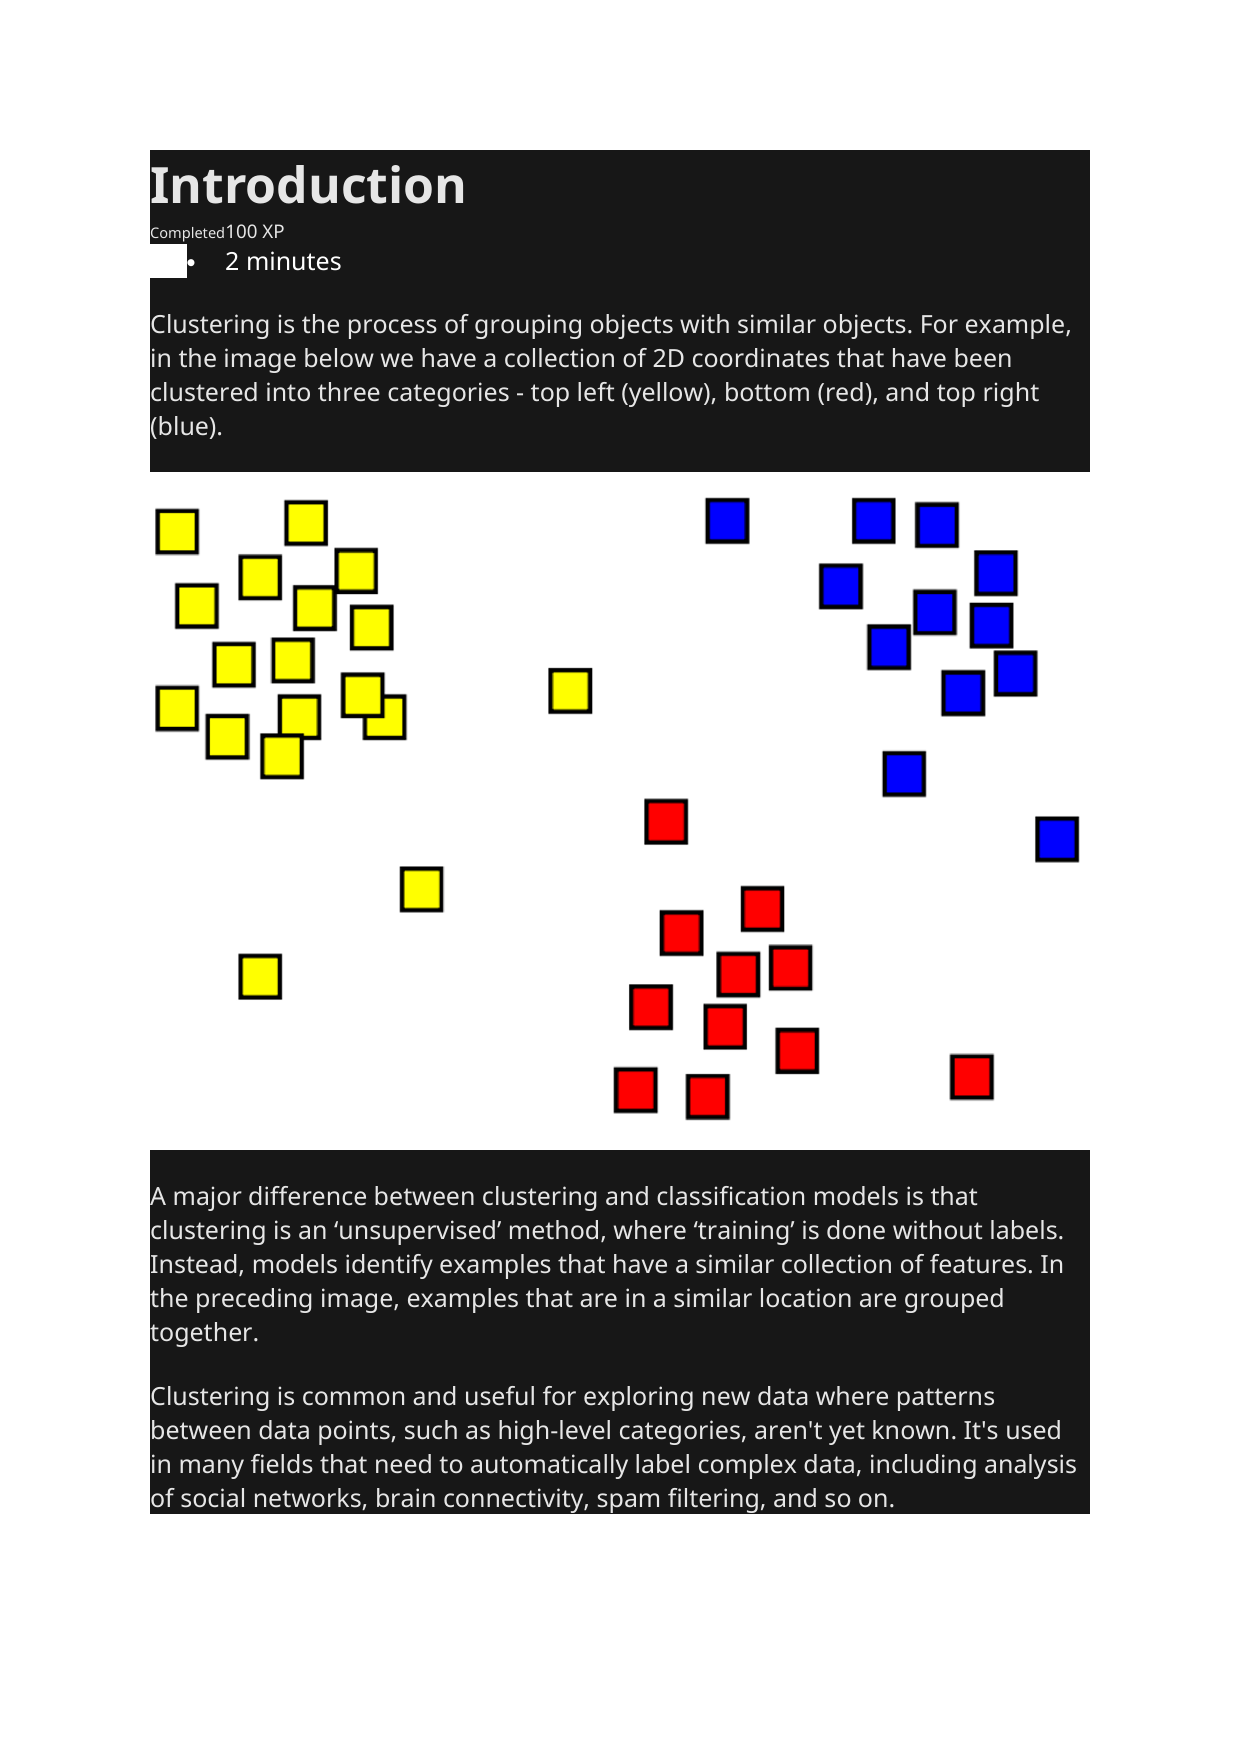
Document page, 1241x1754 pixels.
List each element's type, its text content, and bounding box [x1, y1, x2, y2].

text Completed100 XP [150, 218, 1090, 244]
list 2 minutes [187, 244, 1090, 278]
text Clustering is common and useful for exploring new data where patterns between data points, such as high-level categories, aren't yet known. It's used in many fields that need to automatically label complex data, including analysis of social networks, brain connectivity, spam filtering, and so on. [150, 1378, 1090, 1514]
text Introduction [150, 150, 1090, 218]
text Clustering is the process of grouping objects with similar objects. For example, in the image below we have a collection of 2D coordinates that have been clustered into three categories - top left (yellow), bottom (red), and top right (blue). [150, 307, 1090, 443]
picture [150, 472, 1091, 1150]
text A major difference between clustering and classification models is that clustering is an ‘unsupervised’ method, where ‘training’ is done without labels. Instead, models identify examples that have a similar collection of features. In the preceding image, examples that are in a similar location are grouped together. [150, 1179, 1090, 1349]
